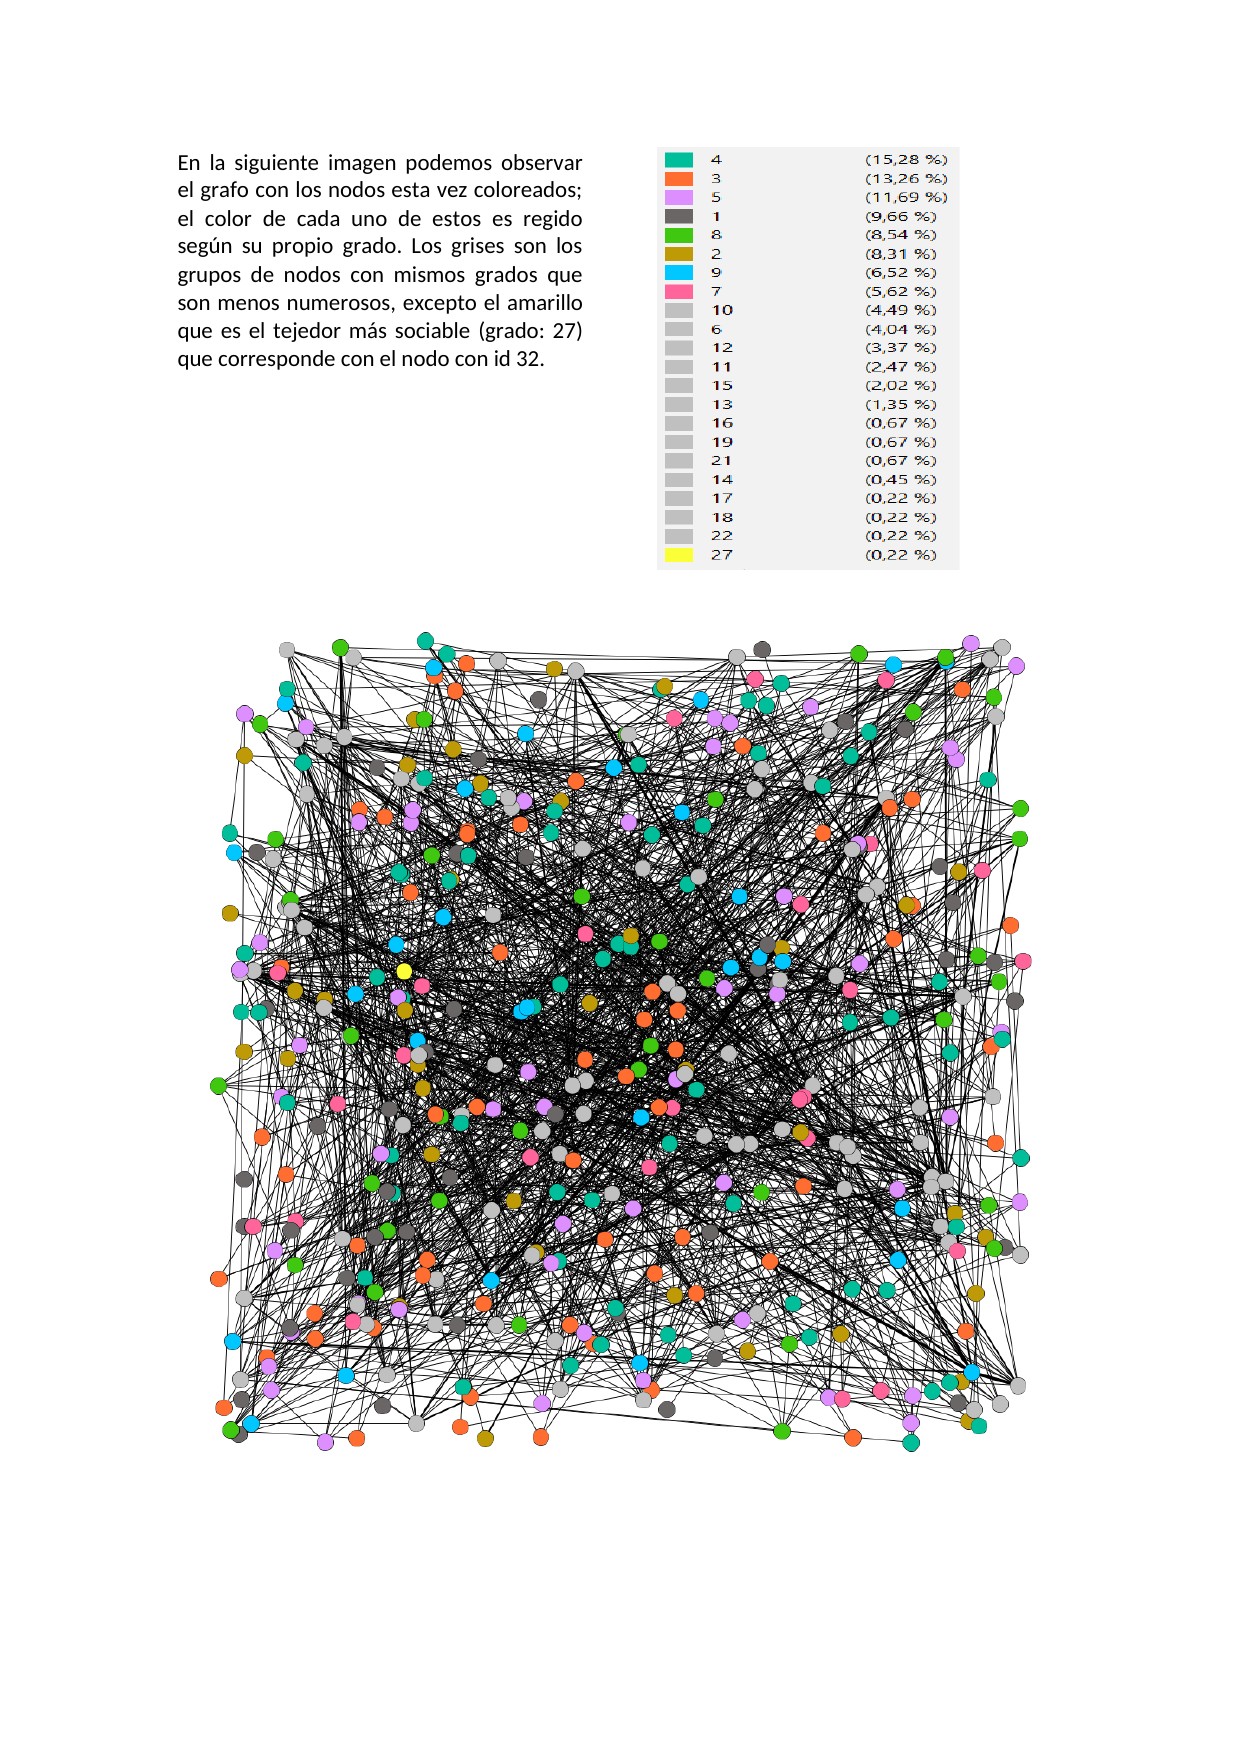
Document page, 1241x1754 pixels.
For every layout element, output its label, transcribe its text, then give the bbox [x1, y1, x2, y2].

picture [177, 598, 1063, 1485]
text En la siguiente imagen podemos observar el grafo con los nodos esta vez coloreados; el color de cada uno de estos es regido según su propio grado. Los grises son los grupos de nodos con mismos grados que son menos numerosos, excepto el amarillo que es el tejedor más sociable (grado: 27) que corresponde con el nodo con id 32. [177, 148, 583, 372]
picture [657, 147, 960, 570]
